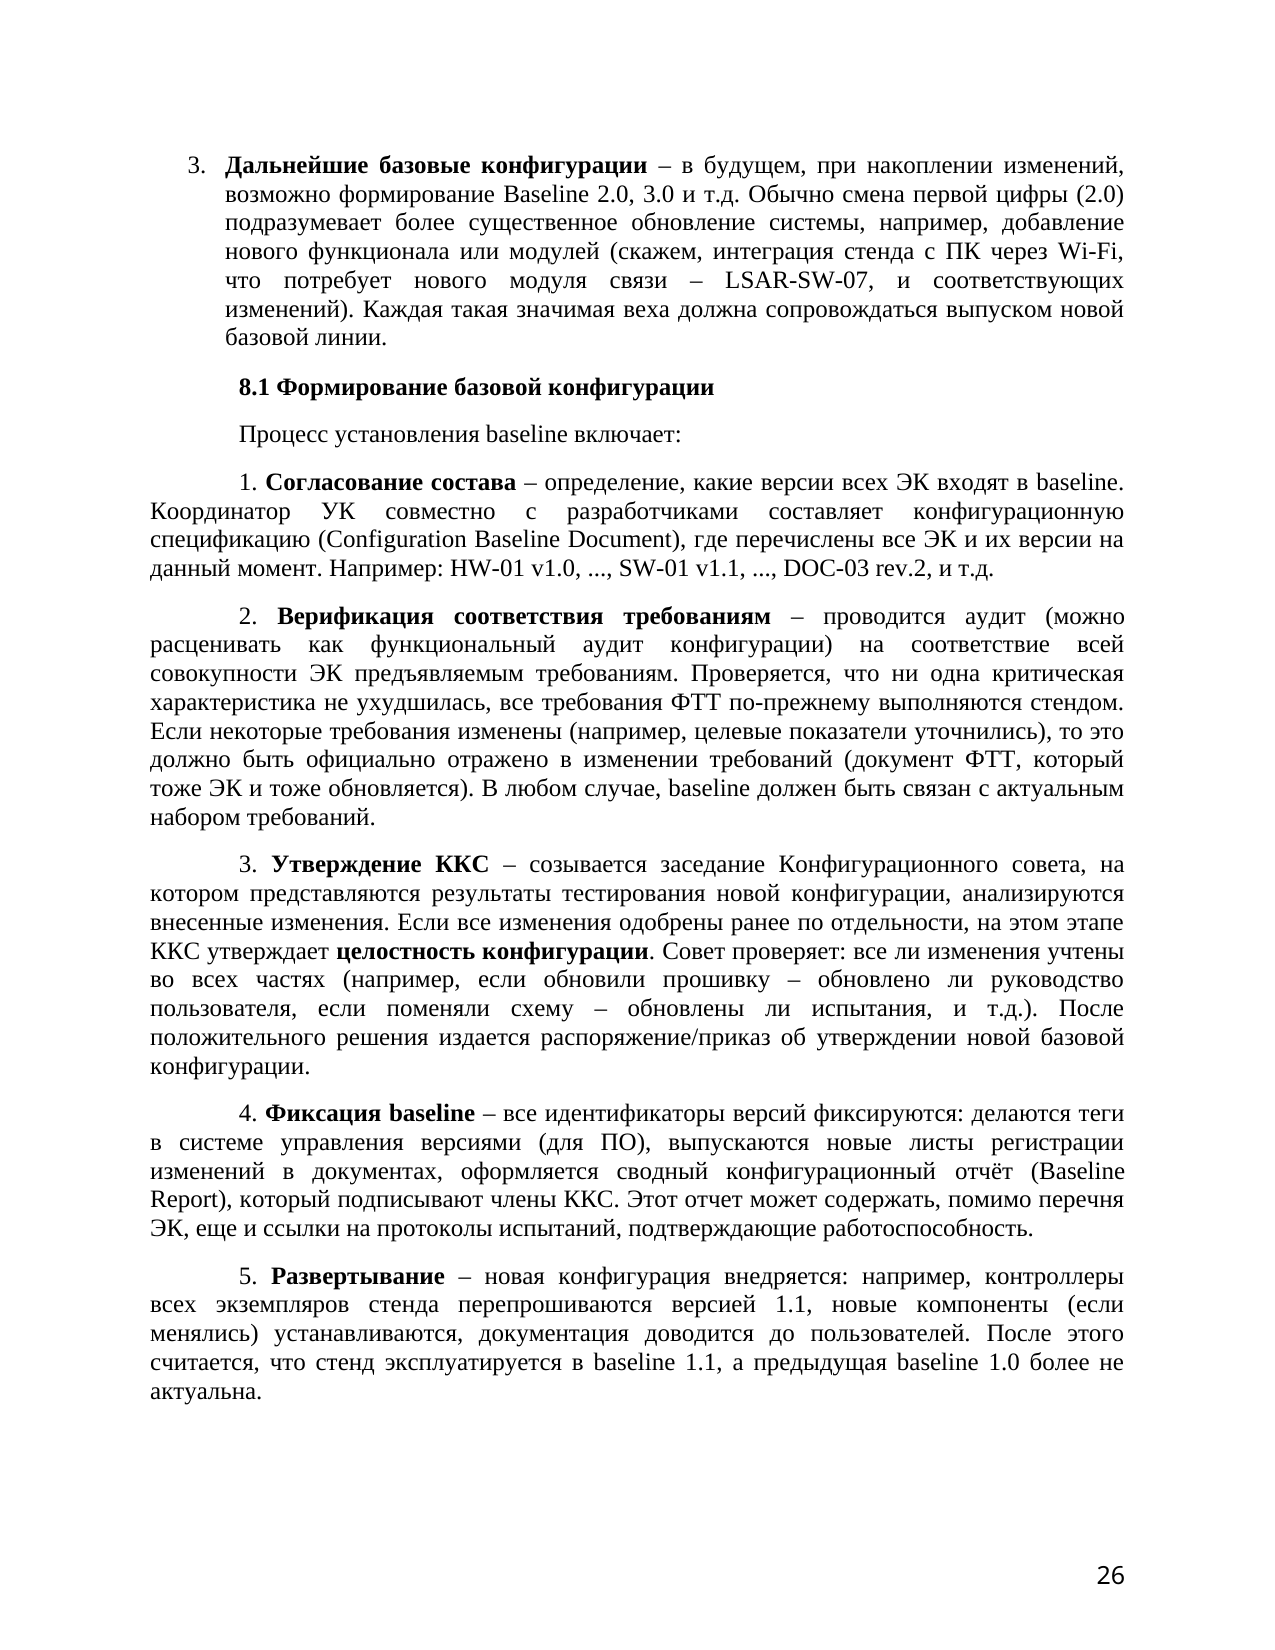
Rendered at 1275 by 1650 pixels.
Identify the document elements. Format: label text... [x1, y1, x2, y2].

text 3. Утверждение ККС – созывается заседание Конфигурационного совета, на котором представляются результаты тестирования новой конфигурации, анализируются внесенные изменения. Если все изменения одобрены ранее по отдельности, на этом этапе ККС утверждает целостность конфигурации. Совет проверяет: все ли изменения учтены во всех частях (например, если обновили прошивку – обновлено ли руководство пользователя, если поменяли схему – обновлены ли испытания, и т.д.). После положительного решения издается распоряжение/приказ об утверждении новой базовой конфигурации. [150, 849, 1125, 1079]
text 5. Развертывание – новая конфигурация внедряется: например, контроллеры всех экземпляров стенда перепрошиваются версией 1.1, новые компоненты (если менялись) устанавливаются, документация доводится до пользователей. После этого считается, что стенд эксплуатируется в baseline 1.1, а предыдущая baseline 1.0 более не актуальна. [150, 1261, 1125, 1404]
text 2. Верификация соответствия требованиям – проводится аудит (можно расценивать как функциональный аудит конфигурации) на соответствие всей совокупности ЭК предъявляемым требованиям. Проверяется, что ни одна критическая характеристика не ухудшилась, все требования ФТТ по-прежнему выполняются стендом. Если некоторые требования изменены (например, целевые показатели уточнились), то это должно быть официально отражено в изменении требований (документ ФТТ, который тоже ЭК и тоже обновляется). В любом случае, baseline должен быть связан с актуальным набором требований. [150, 601, 1125, 831]
list Дальнейшие базовые конфигурации – в будущем, при накоплении изменений, возможно формирование Baseline 2.0, 3.0 и т.д. Обычно смена первой цифры (2.0) подразумевает более существенное обновление системы, например, добавление нового функционала или модулей (скажем, интеграция стенда с ПК через Wi-Fi, что потребует нового модуля связи – LSAR-SW-07, и соответствующих изменений). Каждая такая значимая веха должна сопровождаться выпуском новой базовой линии. [187, 150, 1125, 351]
subtitle 8.1 Формирование базовой конфигурации [150, 372, 1125, 401]
text 4. Фиксация baseline – все идентификаторы версий фиксируются: делаются теги в системе управления версиями (для ПО), выпускаются новые листы регистрации изменений в документах, оформляется сводный конфигурационный отчёт (Baseline Report), который подписывают члены ККС. Этот отчет может содержать, помимо перечня ЭК, еще и ссылки на протоколы испытаний, подтверждающие работоспособность. [150, 1098, 1125, 1242]
text 1. Согласование состава – определение, какие версии всех ЭК входят в baseline. Координатор УК совместно с разработчиками составляет конфигурационную спецификацию (Configuration Baseline Document), где перечислены все ЭК и их версии на данный момент. Например: HW-01 v1.0, ..., SW-01 v1.1, ..., DOC-03 rev.2, и т.д. [150, 467, 1125, 582]
text Процесс установления baseline включает: [150, 419, 1125, 448]
